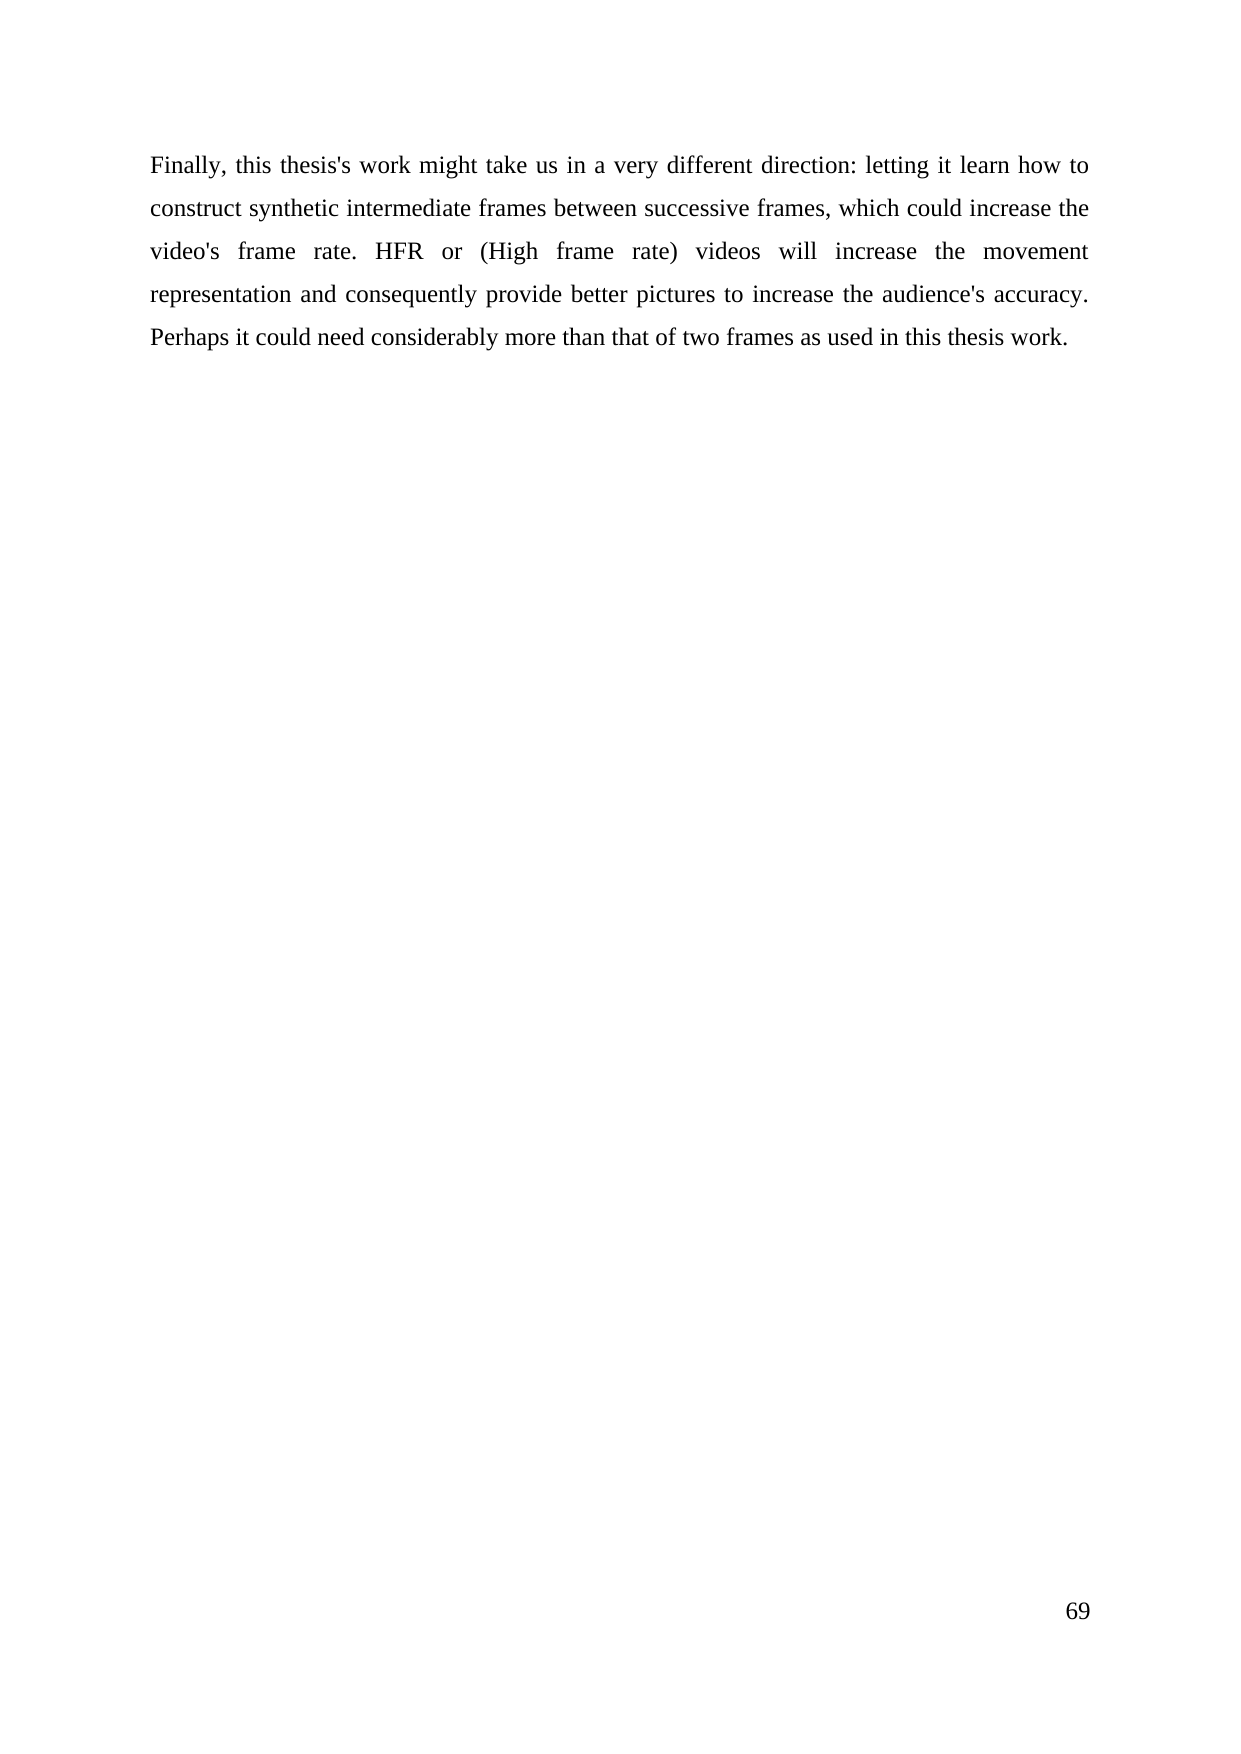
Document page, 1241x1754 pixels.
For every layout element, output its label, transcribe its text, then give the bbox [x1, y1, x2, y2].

text Finally, this thesis's work might take us in a very different direction: letting it learn how to construct synthetic intermediate frames between successive frames, which could increase the video's frame rate. HFR or (High frame rate) videos will increase the movement representation and consequently provide better pictures to increase the audience's accuracy. Perhaps it could need considerably more than that of two frames as used in this thesis work. [150, 150, 1090, 351]
